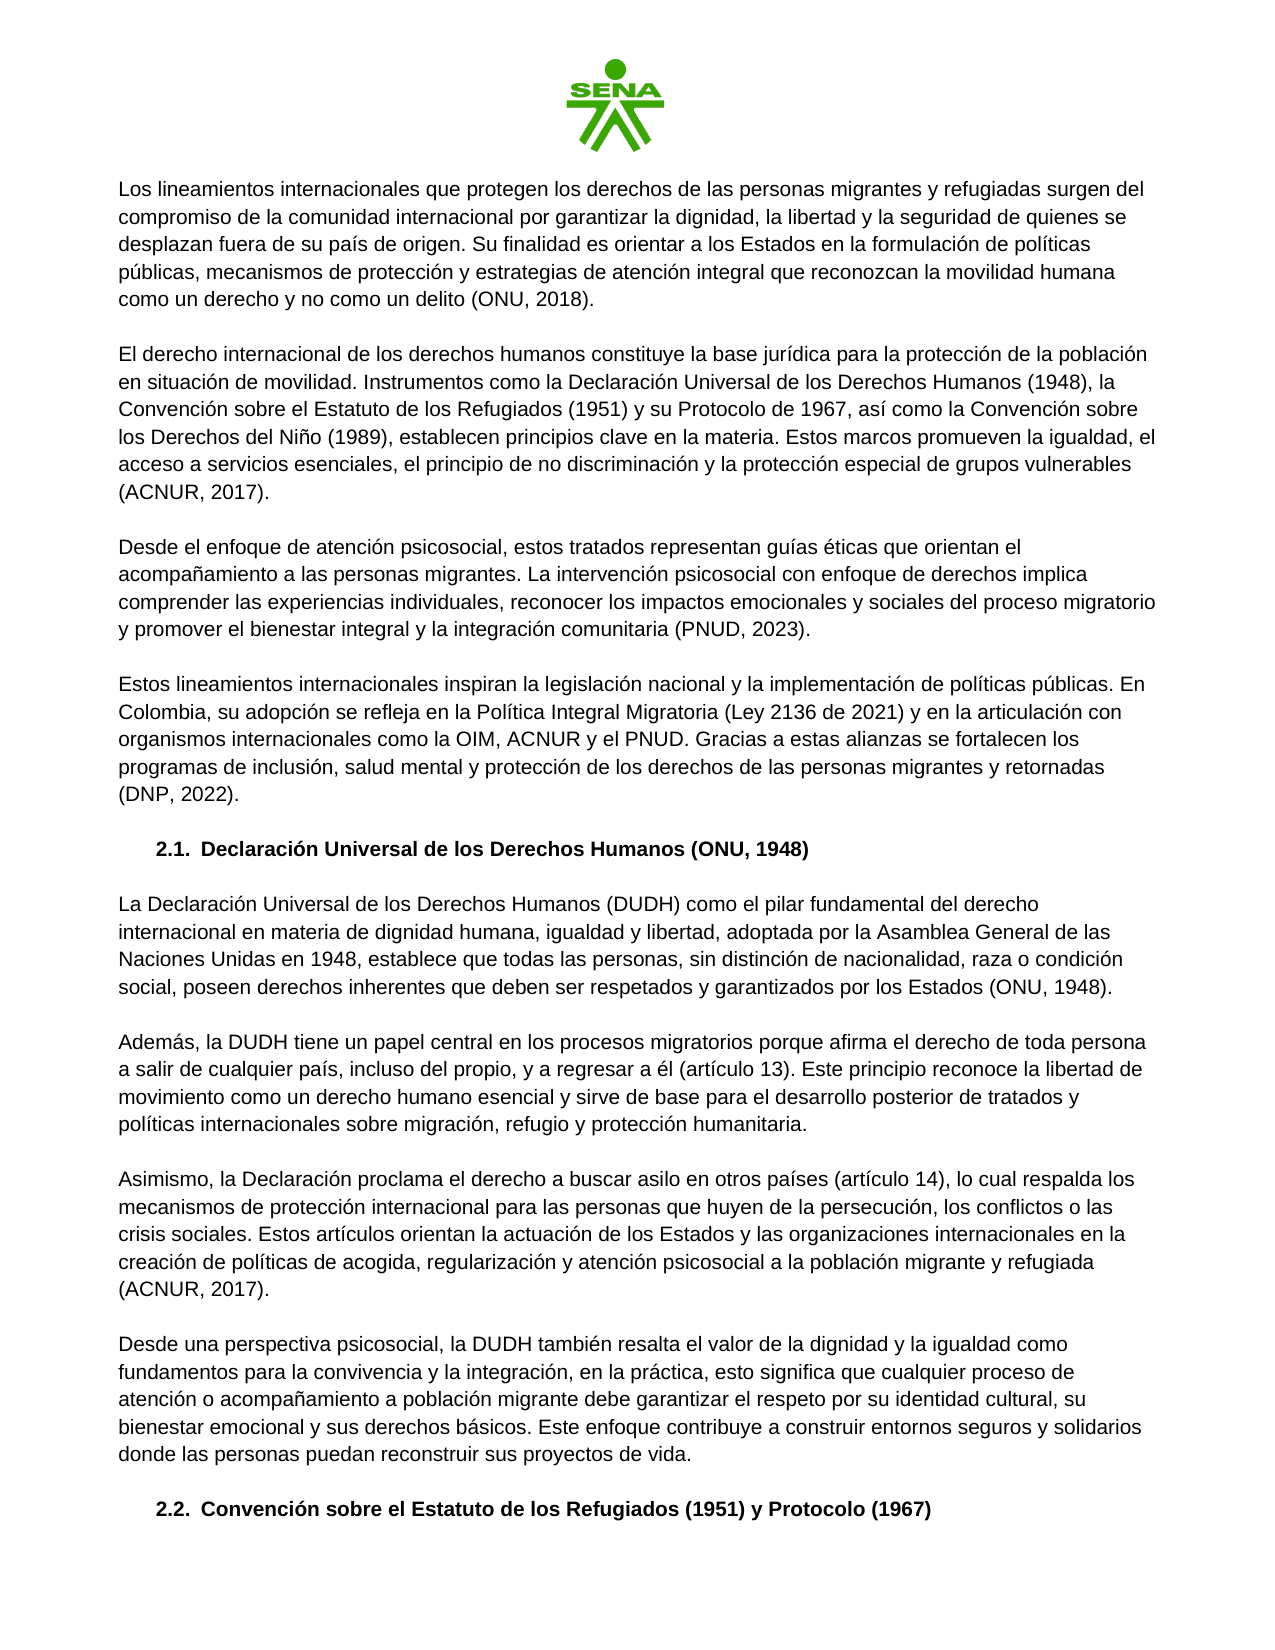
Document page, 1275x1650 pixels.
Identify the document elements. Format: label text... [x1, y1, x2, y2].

list Convención sobre el Estatuto de los Refugiados (1951) y Protocolo (1967) [156, 1497, 1157, 1521]
text Desde el enfoque de atención psicosocial, estos tratados representan guías éticas que orientan el acompañamiento a las personas migrantes. La intervención psicosocial con enfoque de derechos implica comprender las experiencias individuales, reconocer los impactos emocionales y sociales del proceso migratorio y promover el bienestar integral y la integración comunitaria (PNUD, 2023). [118, 535, 1157, 641]
text Estos lineamientos internacionales inspiran la legislación nacional y la implementación de políticas públicas. En Colombia, su adopción se refleja en la Política Integral Migratoria (Ley 2136 de 2021) y en la articulación con organismos internacionales como la OIM, ACNUR y el PNUD. Gracias a estas alianzas se fortalecen los programas de inclusión, salud mental y protección de los derechos de las personas migrantes y retornadas (DNP, 2022). [118, 672, 1157, 806]
text El derecho internacional de los derechos humanos constituye la base jurídica para la protección de la población en situación de movilidad. Instrumentos como la Declaración Universal de los Derechos Humanos (1948), la Convención sobre el Estatuto de los Refugiados (1951) y su Protocolo de 1967, así como la Convención sobre los Derechos del Niño (1989), establecen principios clave en la materia. Estos marcos promueven la igualdad, el acceso a servicios esenciales, el principio de no discriminación y la protección especial de grupos vulnerables (ACNUR, 2017). [118, 342, 1157, 504]
picture [566, 59, 664, 152]
text Los lineamientos internacionales que protegen los derechos de las personas migrantes y refugiadas surgen del compromiso de la comunidad internacional por garantizar la dignidad, la libertad y la seguridad de quienes se desplazan fuera de su país de origen. Su finalidad es orientar a los Estados en la formulación de políticas públicas, mecanismos de protección y estrategias de atención integral que reconozcan la movilidad humana como un derecho y no como un delito (ONU, 2018). [118, 177, 1157, 311]
text Además, la DUDH tiene un papel central en los procesos migratorios porque afirma el derecho de toda persona a salir de cualquier país, incluso del propio, y a regresar a él (artículo 13). Este principio reconoce la libertad de movimiento como un derecho humano esencial y sirve de base para el desarrollo posterior de tratados y políticas internacionales sobre migración, refugio y protección humanitaria. [118, 1030, 1157, 1136]
text Asimismo, la Declaración proclama el derecho a buscar asilo en otros países (artículo 14), lo cual respalda los mecanismos de protección internacional para las personas que huyen de la persecución, los conflictos o las crisis sociales. Estos artículos orientan la actuación de los Estados y las organizaciones internacionales en la creación de políticas de acogida, regularización y atención psicosocial a la población migrante y refugiada (ACNUR, 2017). [118, 1167, 1157, 1301]
text Desde una perspectiva psicosocial, la DUDH también resalta el valor de la dignidad y la igualdad como fundamentos para la convivencia y la integración, en la práctica, esto significa que cualquier proceso de atención o acompañamiento a población migrante debe garantizar el respeto por su identidad cultural, su bienestar emocional y sus derechos básicos. Este enfoque contribuye a construir entornos seguros y solidarios donde las personas puedan reconstruir sus proyectos de vida. [118, 1332, 1157, 1466]
text La Declaración Universal de los Derechos Humanos (DUDH) como el pilar fundamental del derecho internacional en materia de dignidad humana, igualdad y libertad, adoptada por la Asamblea General de las Naciones Unidas en 1948, establece que todas las personas, sin distinción de nacionalidad, raza o condición social, poseen derechos inherentes que deben ser respetados y garantizados por los Estados (ONU, 1948). [118, 892, 1157, 999]
list Declaración Universal de los Derechos Humanos (ONU, 1948) [156, 837, 1157, 861]
